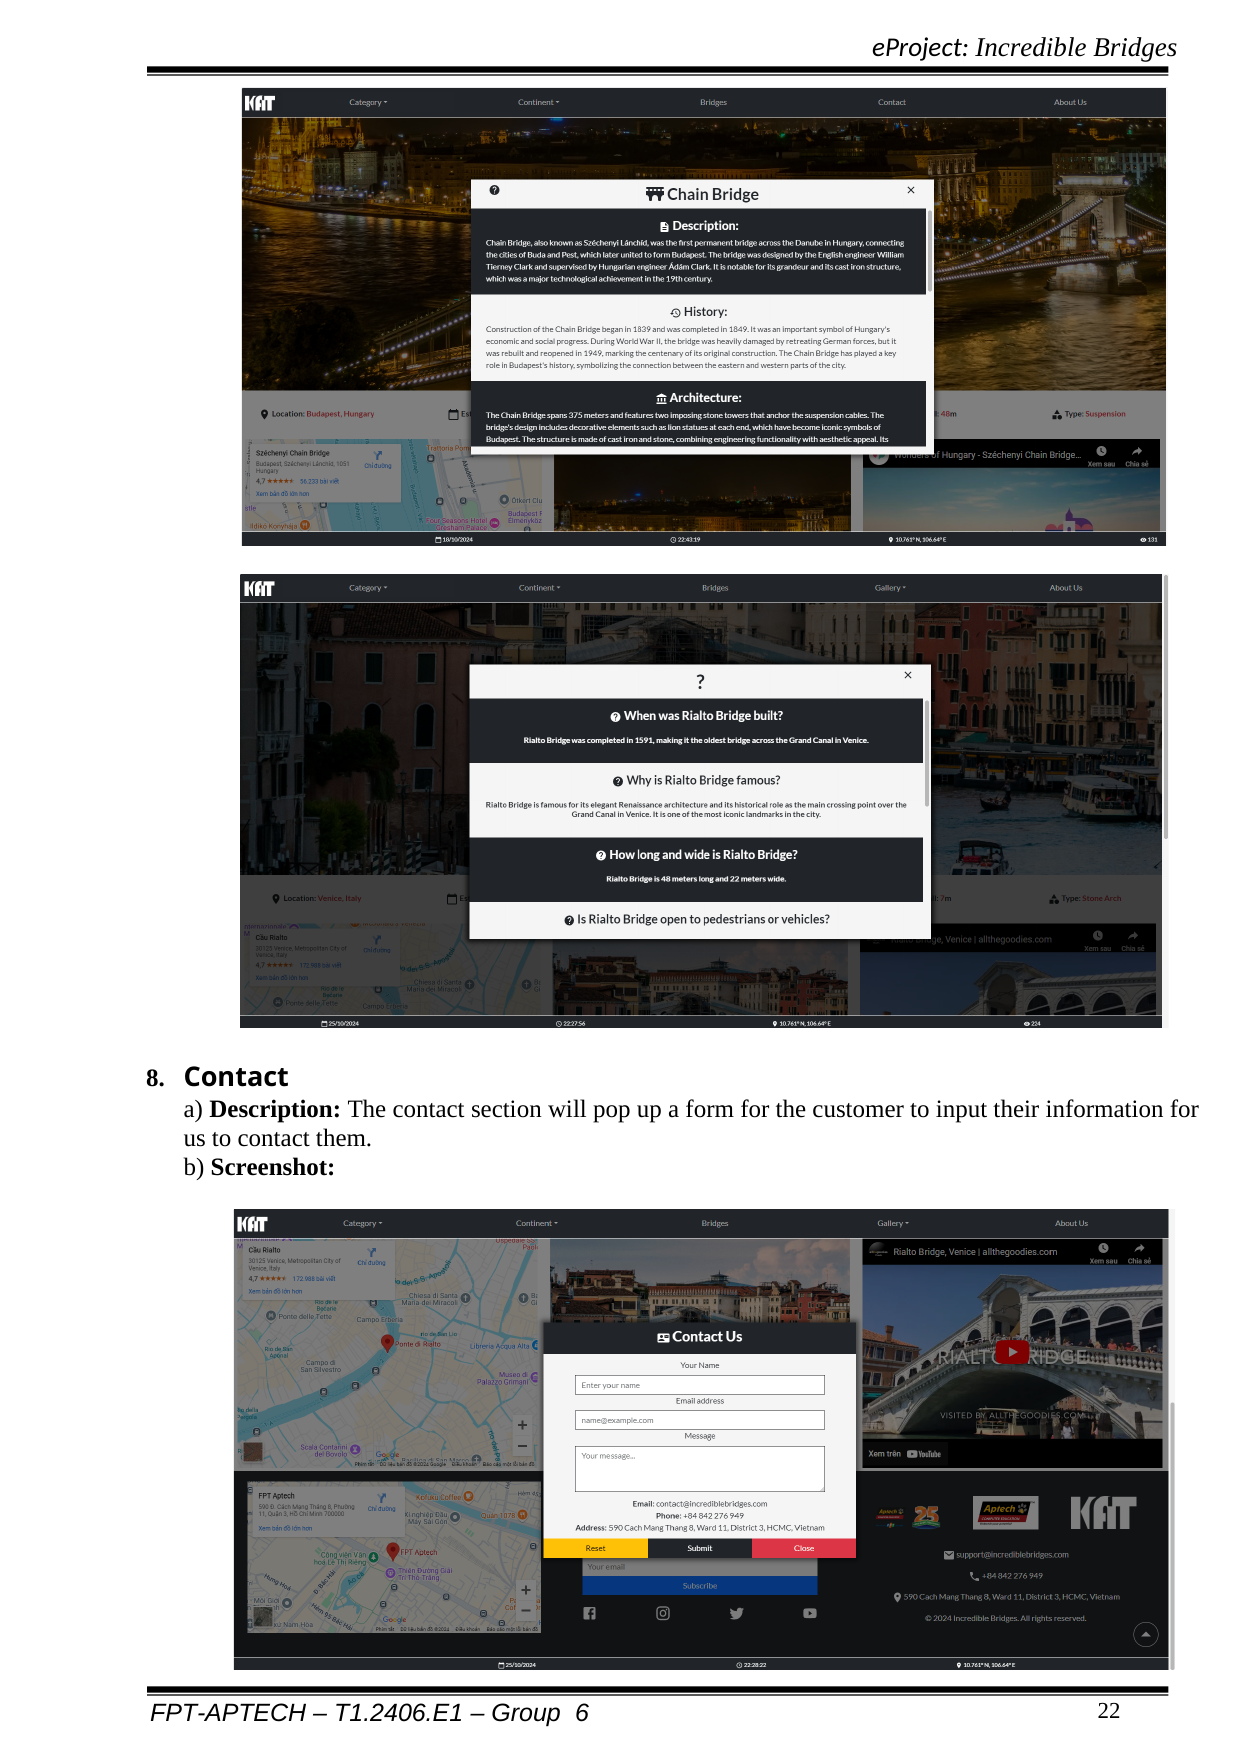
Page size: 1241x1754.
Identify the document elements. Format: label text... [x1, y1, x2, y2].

picture [240, 574, 1169, 1028]
picture [241, 87, 1168, 546]
picture [233, 1209, 1176, 1670]
list Contact a) Description: The contact section will pop up a form for the customer to input their information for us to contact them. b) Screenshot: [146, 1057, 1226, 1180]
